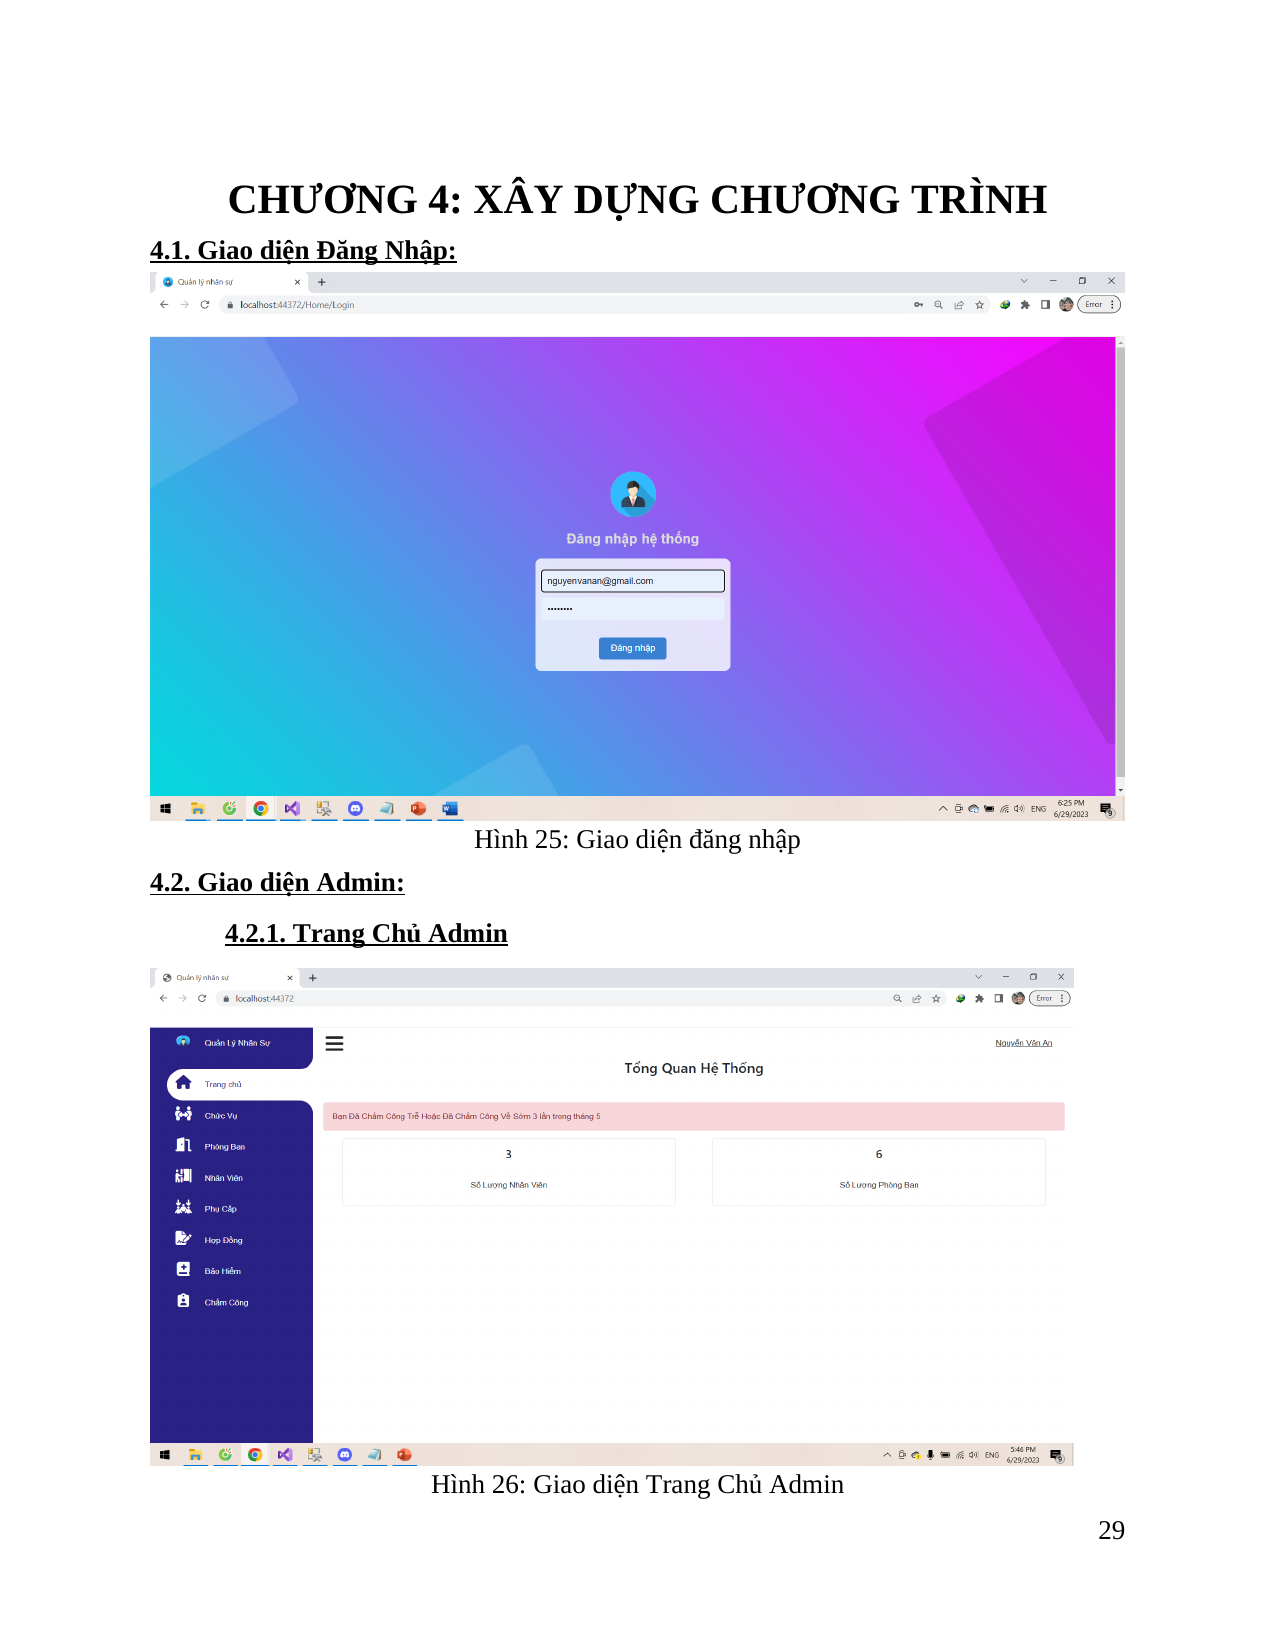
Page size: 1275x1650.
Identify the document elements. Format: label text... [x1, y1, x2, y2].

text CHƯƠNG 4: XÂY DỰNG CHƯƠNG TRÌNH [150, 175, 1125, 223]
text Hình 26: Giao diện Trang Chủ Admin [150, 1468, 1125, 1499]
picture [150, 968, 1074, 1466]
text 4.2.1. Trang Chủ Admin [150, 917, 1125, 948]
picture [150, 272, 1125, 821]
text Hình 25: Giao diện đăng nhập [150, 823, 1125, 854]
text 4.2. Giao diện Admin: [150, 866, 1125, 898]
text 4.1. Giao diện Đăng Nhập: [150, 234, 1125, 265]
